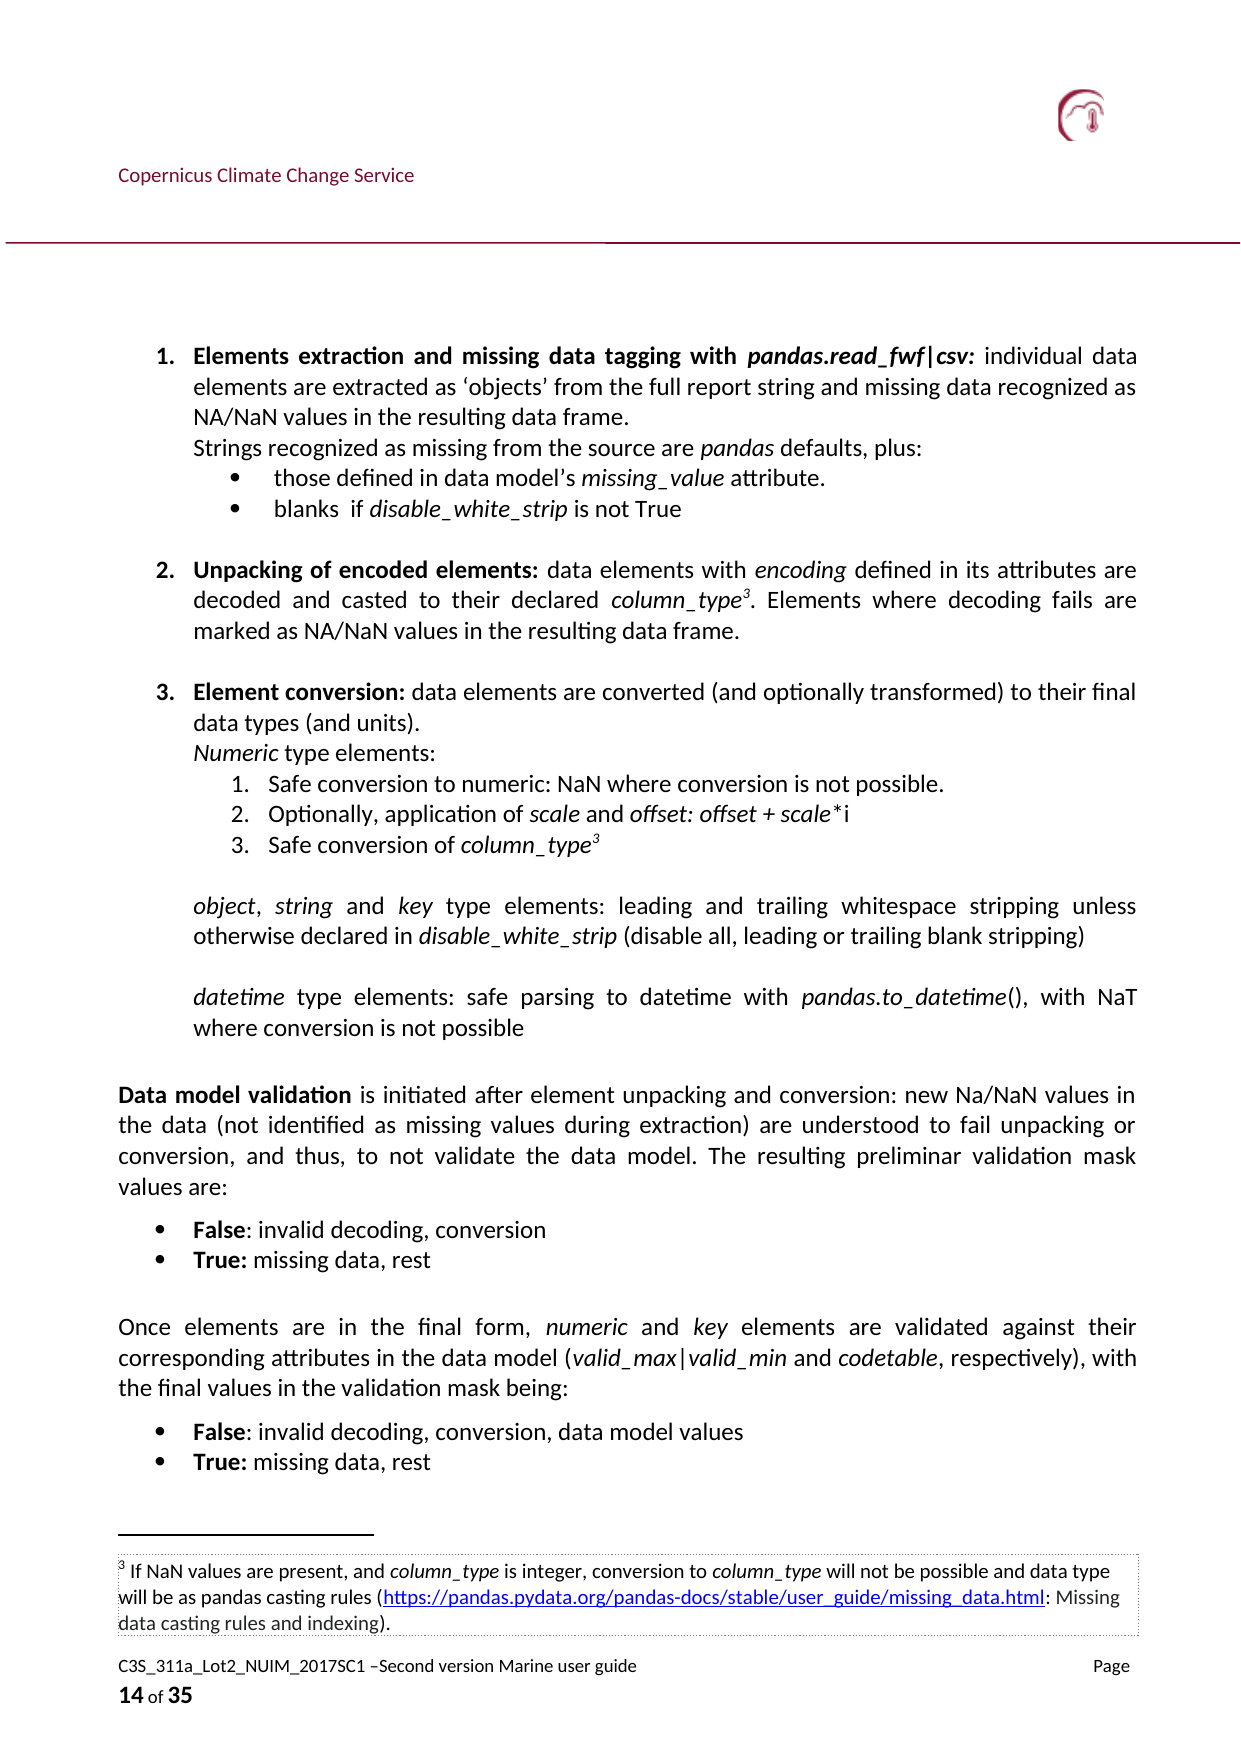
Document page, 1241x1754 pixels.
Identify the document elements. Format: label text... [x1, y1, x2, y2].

list datetime type elements: safe parsing to datetime with pandas.to_datetime(), with NaT where conversion is not possible [193, 981, 1138, 1042]
list Element conversion: data elements are converted (and optionally transformed) to their final data types (and units). [156, 676, 1138, 737]
list True: missing data, rest [156, 1446, 1138, 1477]
list object, string and key type elements: leading and trailing whitespace stripping unless otherwise declared in disable_white_strip (disable all, leading or trailing blank stripping) [193, 890, 1138, 951]
list Safe conversion of column_type3 [231, 829, 1138, 859]
list True: missing data, rest [156, 1244, 1138, 1275]
list Numeric type elements: [193, 737, 1138, 768]
list Optionally, application of scale and offset: offset + scale*i [231, 798, 1138, 829]
list Safe conversion to numeric: NaN where conversion is not possible. [231, 768, 1138, 798]
list blanks if disable_white_strip is not True [231, 493, 1138, 523]
list Strings recognized as missing from the source are pandas defaults, plus: [193, 432, 1138, 462]
list those defined in data model’s missing_value attribute. [231, 462, 1138, 493]
list Unpacking of encoded elements: data elements with encoding defined in its attributes are decoded and casted to their declared column_type. Elements where decoding fails are marked as NA/NaN values in the resulting data frame. [156, 554, 1138, 646]
text Data model validation is initiated after element unpacking and conversion: new Na/NaN values in the data (not identified as missing values during extraction) are understood to fail unpacking or conversion, and thus, to not validate the data model. The resulting preliminar validation mask values are: [118, 1079, 1138, 1201]
list False: invalid decoding, conversion [156, 1214, 1138, 1244]
list Elements extraction and missing data tagging with pandas.read_fwf|csv: individual data elements are extracted as ‘objects’ from the full report string and missing data recognized as NA/NaN values in the resulting data frame. [156, 340, 1138, 432]
list False: invalid decoding, conversion, data model values [156, 1416, 1138, 1446]
text Once elements are in the final form, numeric and key elements are validated against their corresponding attributes in the data model (valid_max|valid_min and codetable, respectively), with the final values in the validation mask being: [118, 1312, 1138, 1403]
